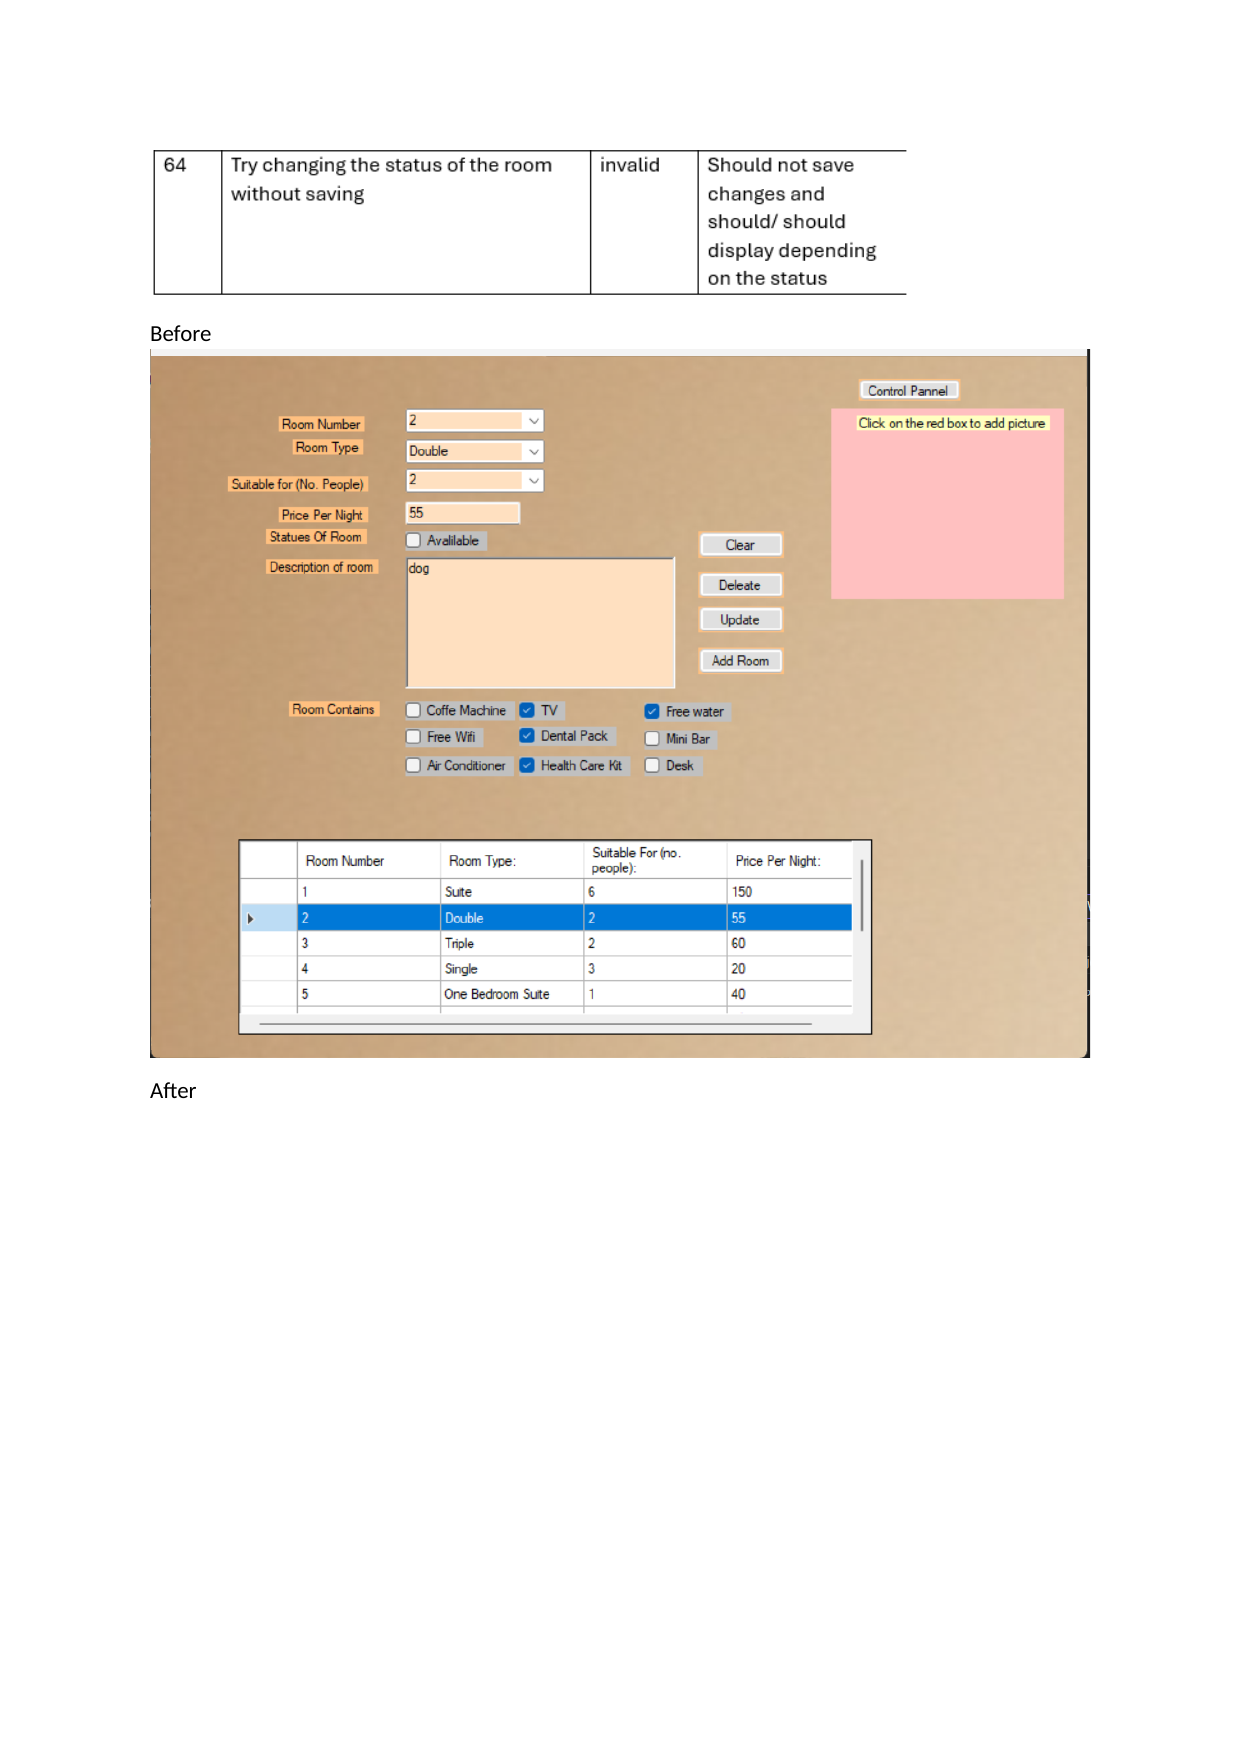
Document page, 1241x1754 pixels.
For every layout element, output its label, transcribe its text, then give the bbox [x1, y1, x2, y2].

text Before [150, 319, 1090, 349]
picture [150, 349, 1091, 1058]
picture [150, 150, 909, 300]
text After [150, 1076, 1090, 1104]
